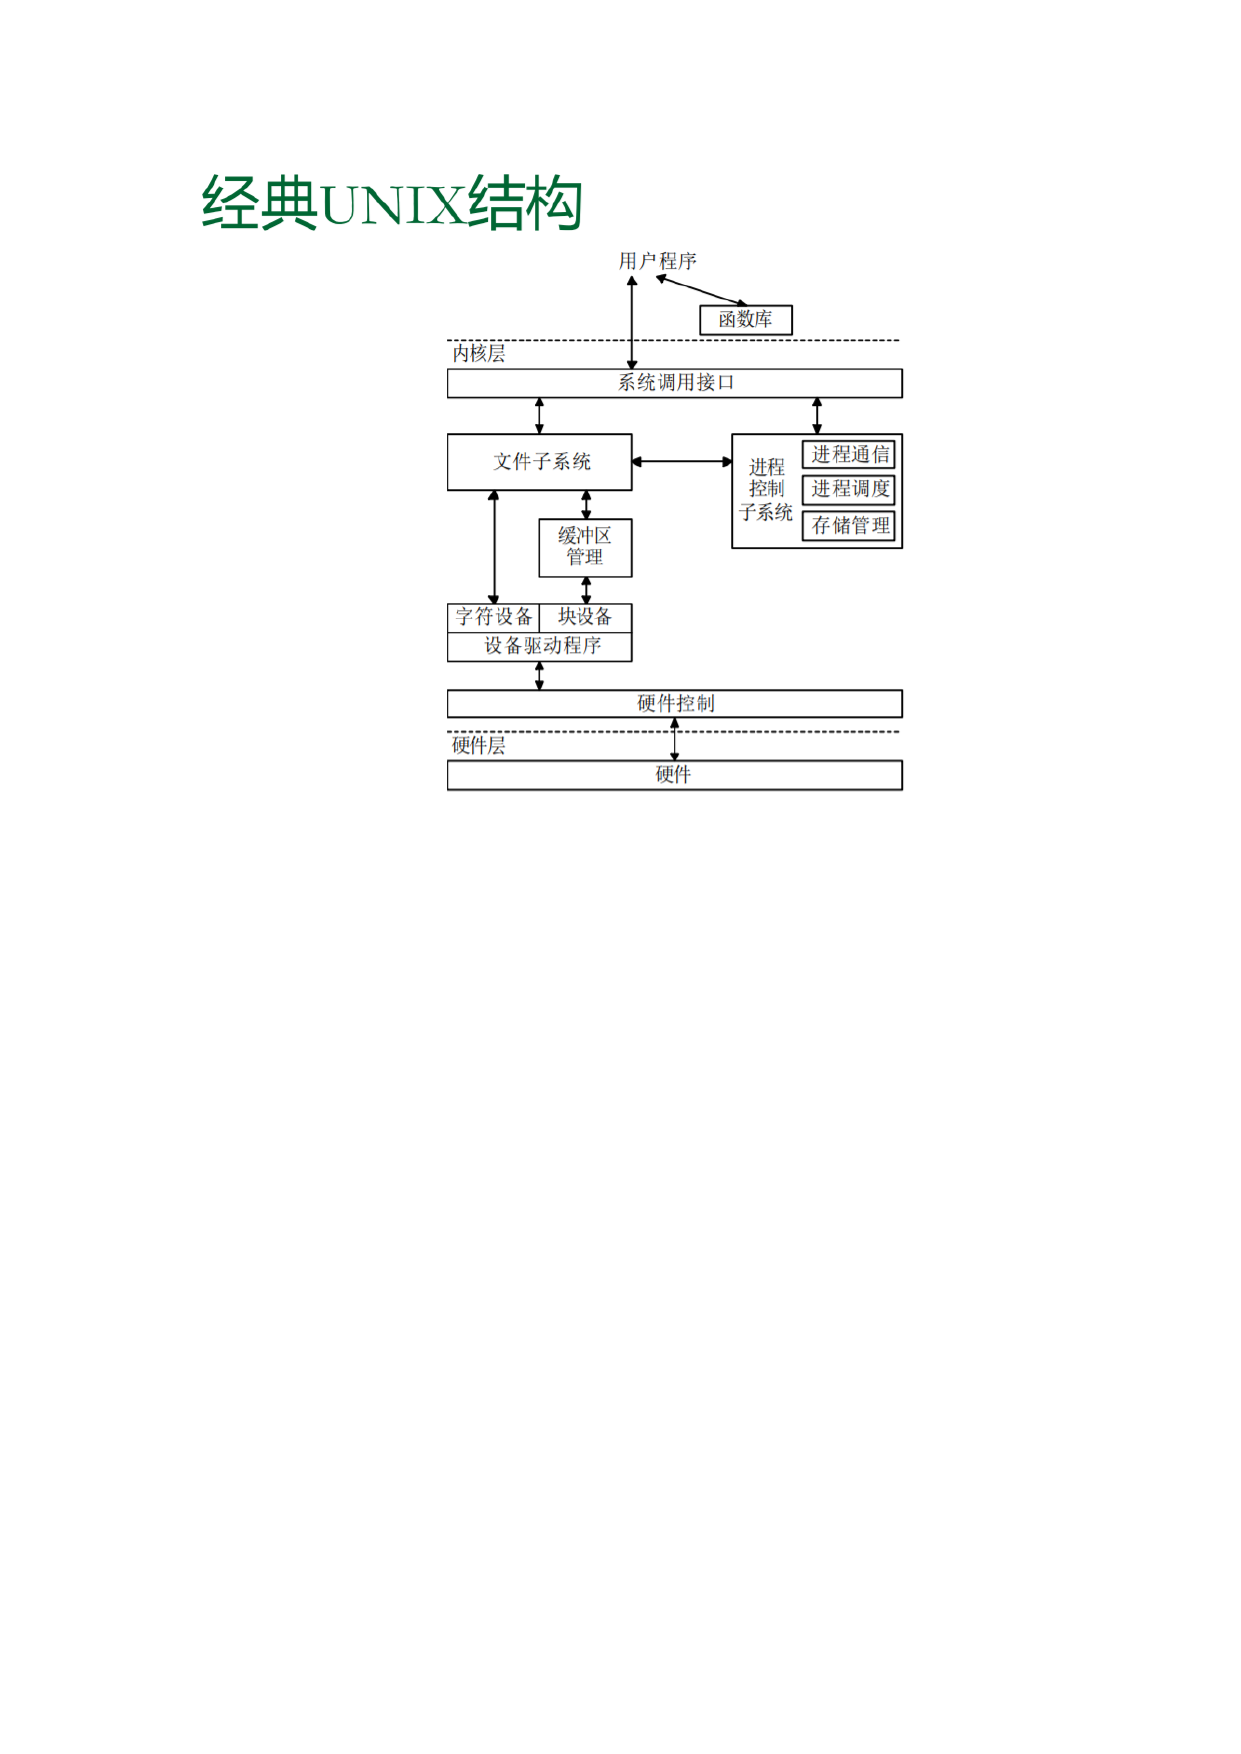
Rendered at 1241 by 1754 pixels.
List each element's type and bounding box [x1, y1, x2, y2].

picture [187, 162, 1053, 799]
